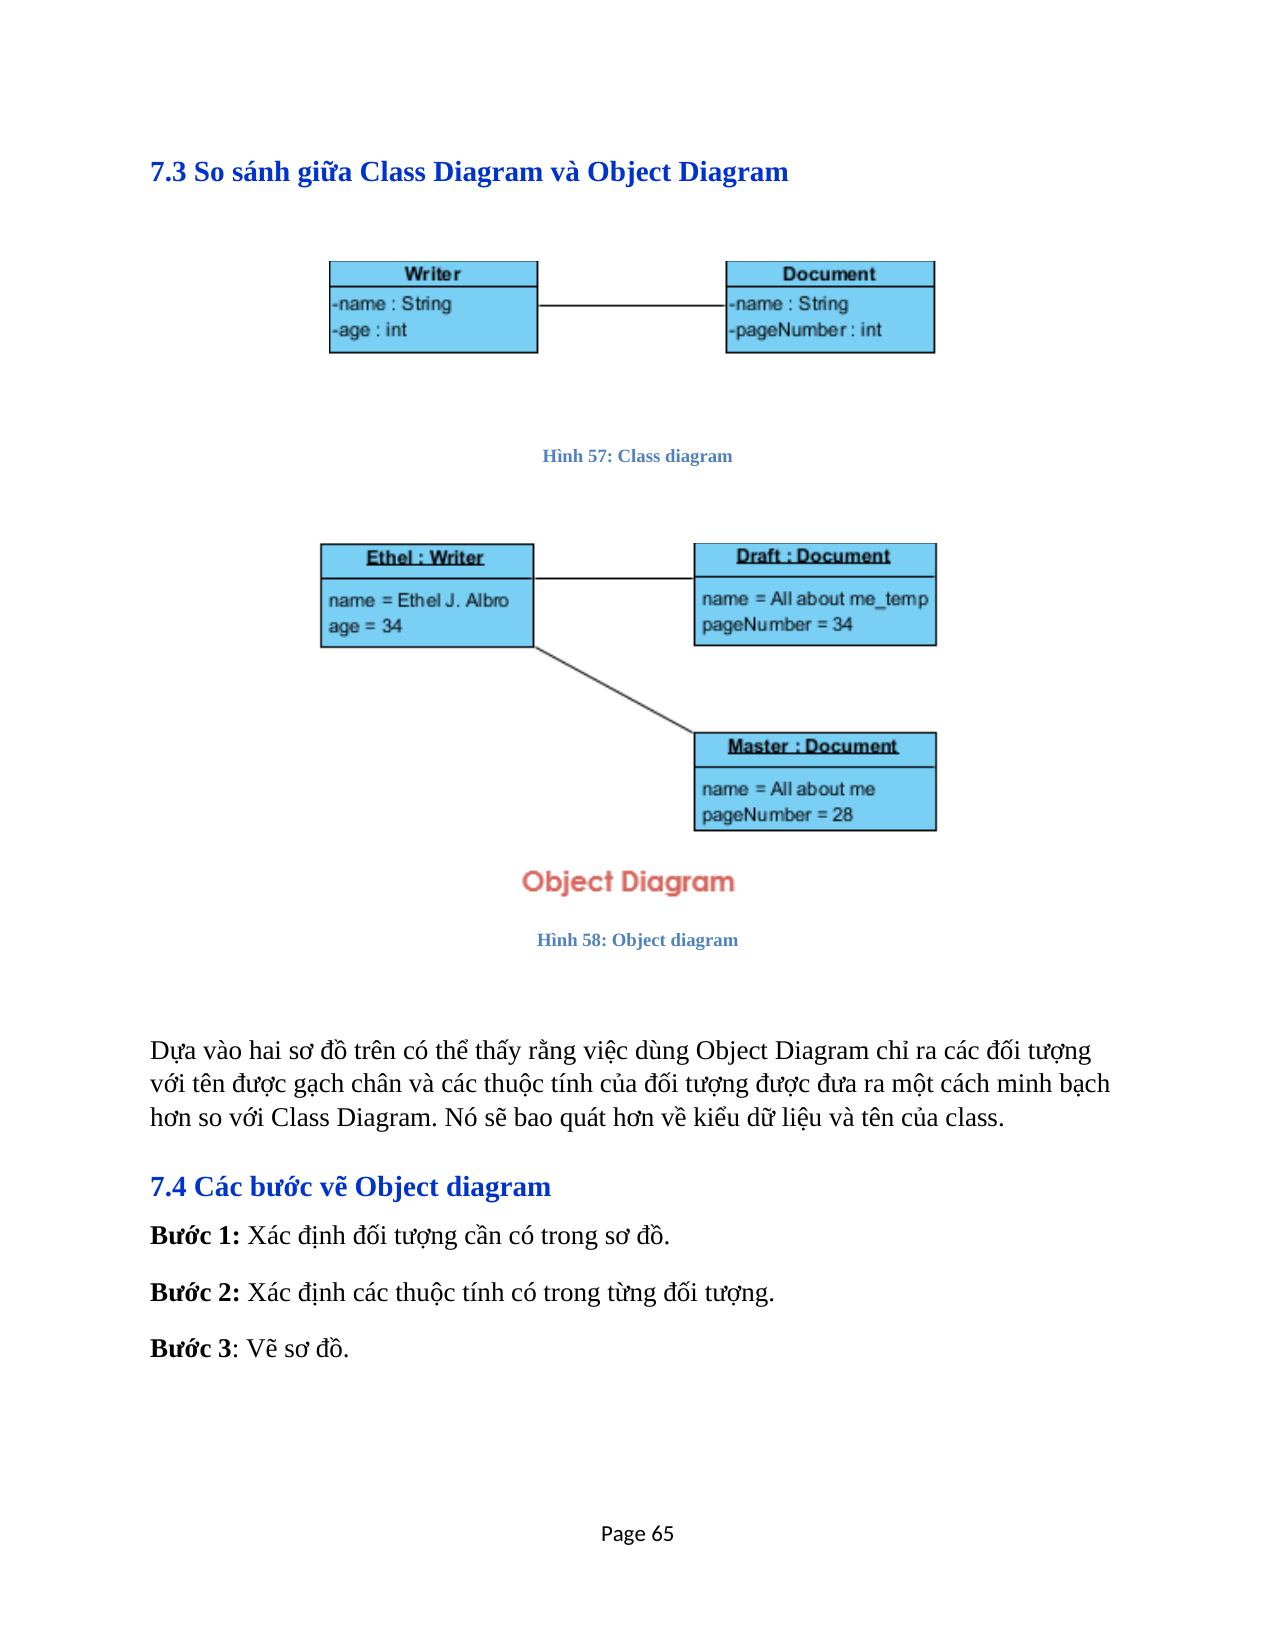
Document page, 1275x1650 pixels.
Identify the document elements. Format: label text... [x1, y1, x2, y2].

subtitle Dựa vào hai sơ đồ trên có thể thấy rằng việc dùng Object Diagram chỉ ra các đối tượng với tên được gạch chân và các thuộc tính của đối tượng được đưa ra một cách minh bạch hơn so với Class Diagram. Nó sẽ bao quát hơn về kiểu dữ liệu và tên của class. [150, 1034, 1125, 1132]
subtitle 7.4 Các bước vẽ Object diagram [150, 1169, 1125, 1203]
text Bước 1: Xác định đối tượng cần có trong sơ đồ. [150, 1219, 1125, 1251]
picture [329, 261, 946, 421]
text Bước 3: Vẽ sơ đồ. [150, 1333, 1125, 1364]
picture [312, 543, 963, 926]
subtitle 7.3 So sánh giữa Class Diagram và Object Diagram [150, 154, 1125, 188]
text Hình 57: Class diagram [150, 445, 1125, 467]
text Hình 58: Object diagram [150, 929, 1125, 950]
text Bước 2: Xác định các thuộc tính có trong từng đối tượng. [150, 1276, 1125, 1307]
